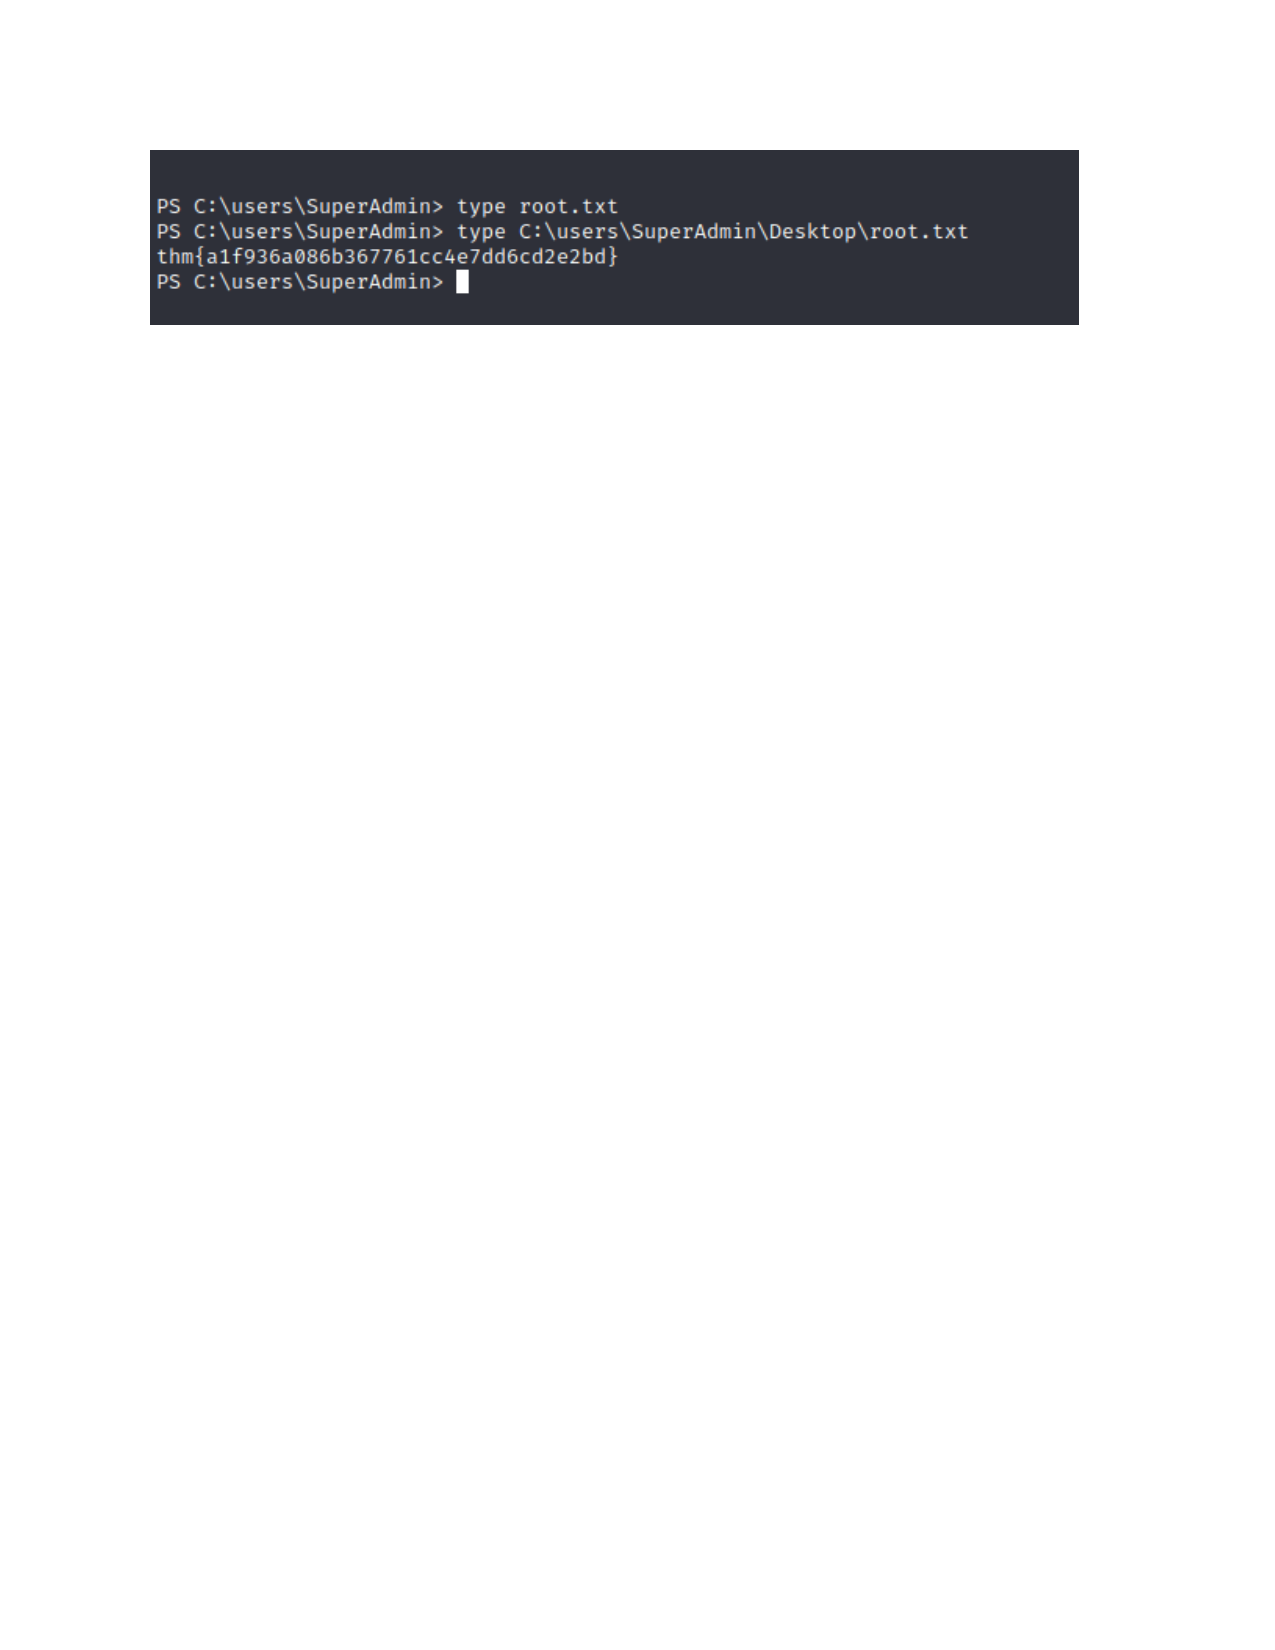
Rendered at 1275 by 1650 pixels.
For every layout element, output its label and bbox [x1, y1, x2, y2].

picture [150, 150, 1079, 325]
